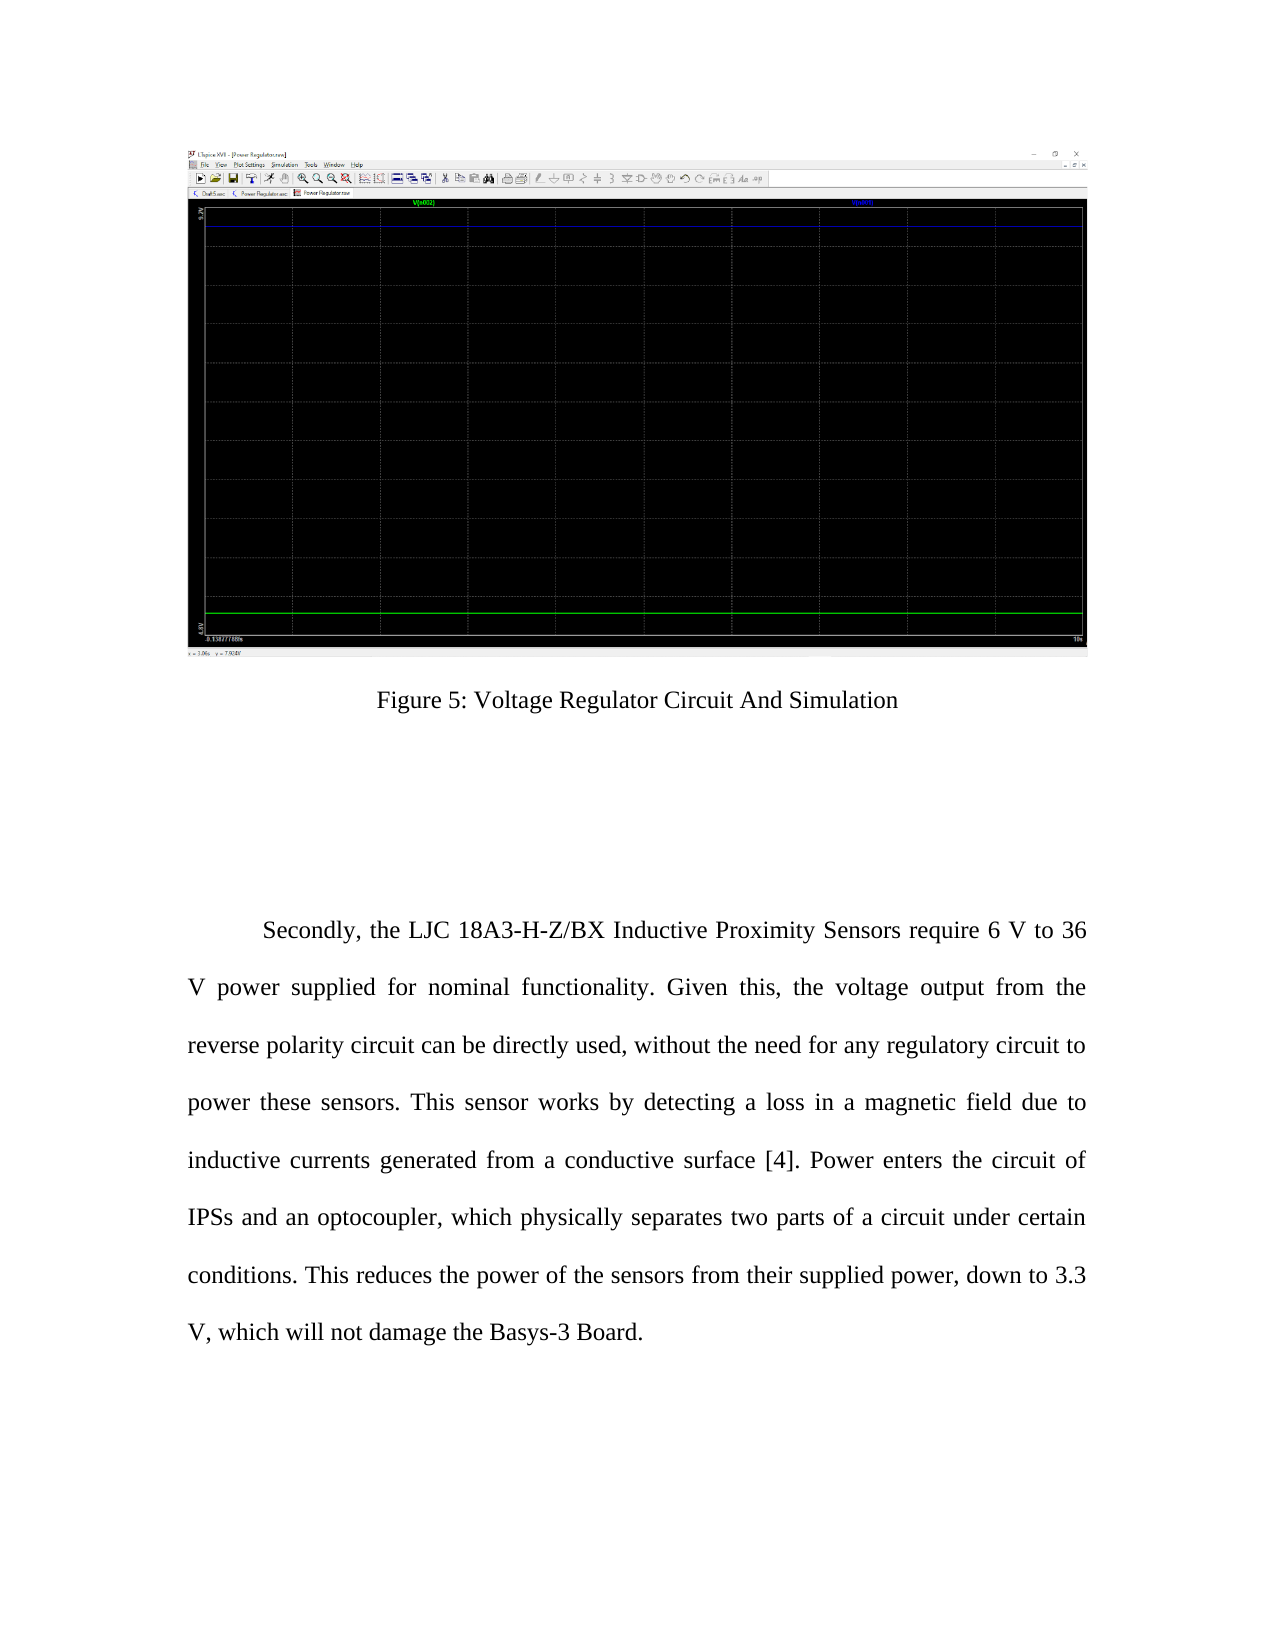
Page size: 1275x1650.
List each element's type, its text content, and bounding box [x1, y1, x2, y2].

text Figure 5: Voltage Regulator Circuit And Simulation [187, 685, 1087, 714]
text Secondly, the LJC 18A3-H-Z/BX Inductive Proximity Sensors require 6 V to 36 V power supplied for nominal functionality. Given this, the voltage output from the reverse polarity circuit can be directly used, without the need for any regulatory circuit to power these sensors. This sensor works by detecting a loss in a magnetic field due to inductive currents generated from a conductive surface [4]. Power enters the circuit of IPSs and an optocoupler, which physically separates two parts of a circuit under certain conditions. This reduces the power of the sensors from their supplied power, down to 3.3 V, which will not damage the Basys-3 Board. [187, 915, 1087, 1346]
picture [187, 150, 1088, 657]
